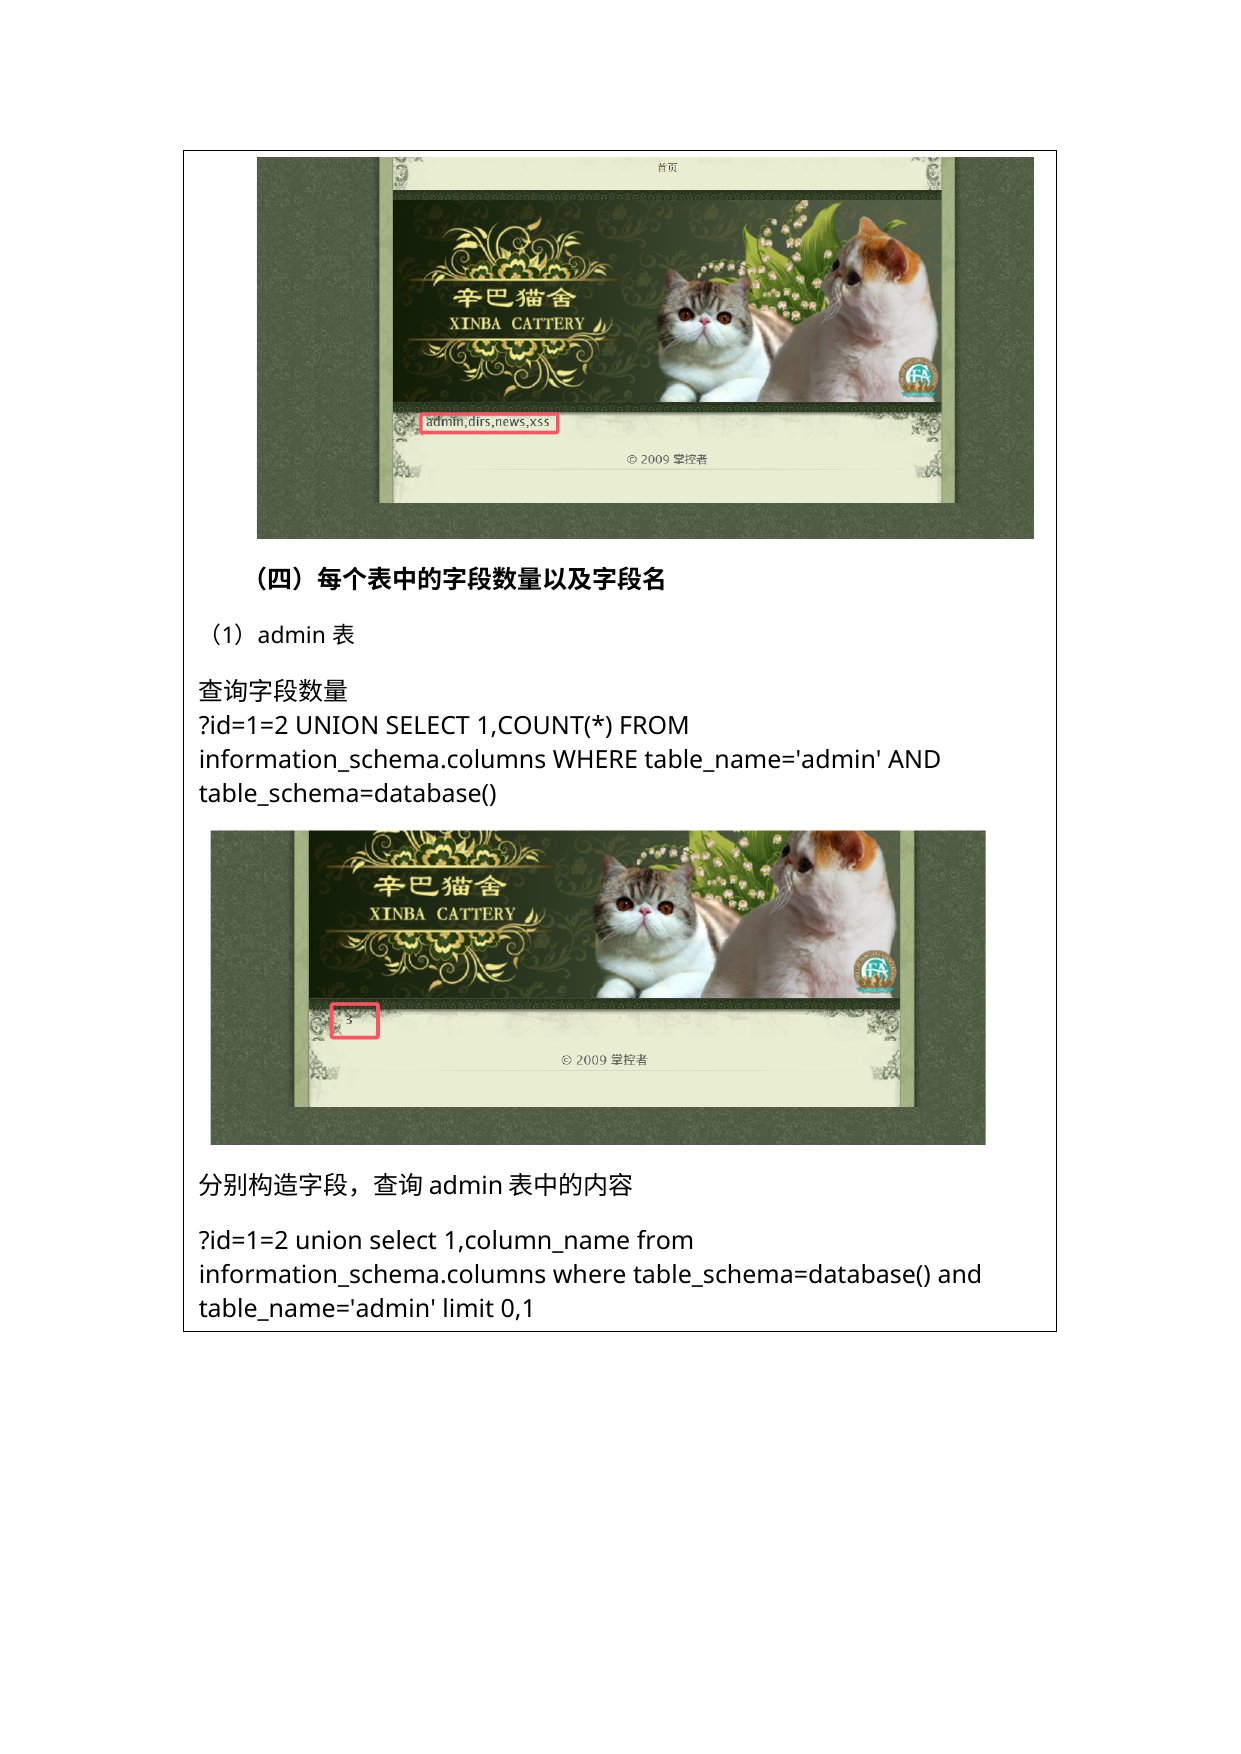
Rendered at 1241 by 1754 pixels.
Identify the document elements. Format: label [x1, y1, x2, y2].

table_cell [184, 151, 1056, 1331]
picture [210, 830, 986, 1145]
picture [256, 157, 1034, 539]
